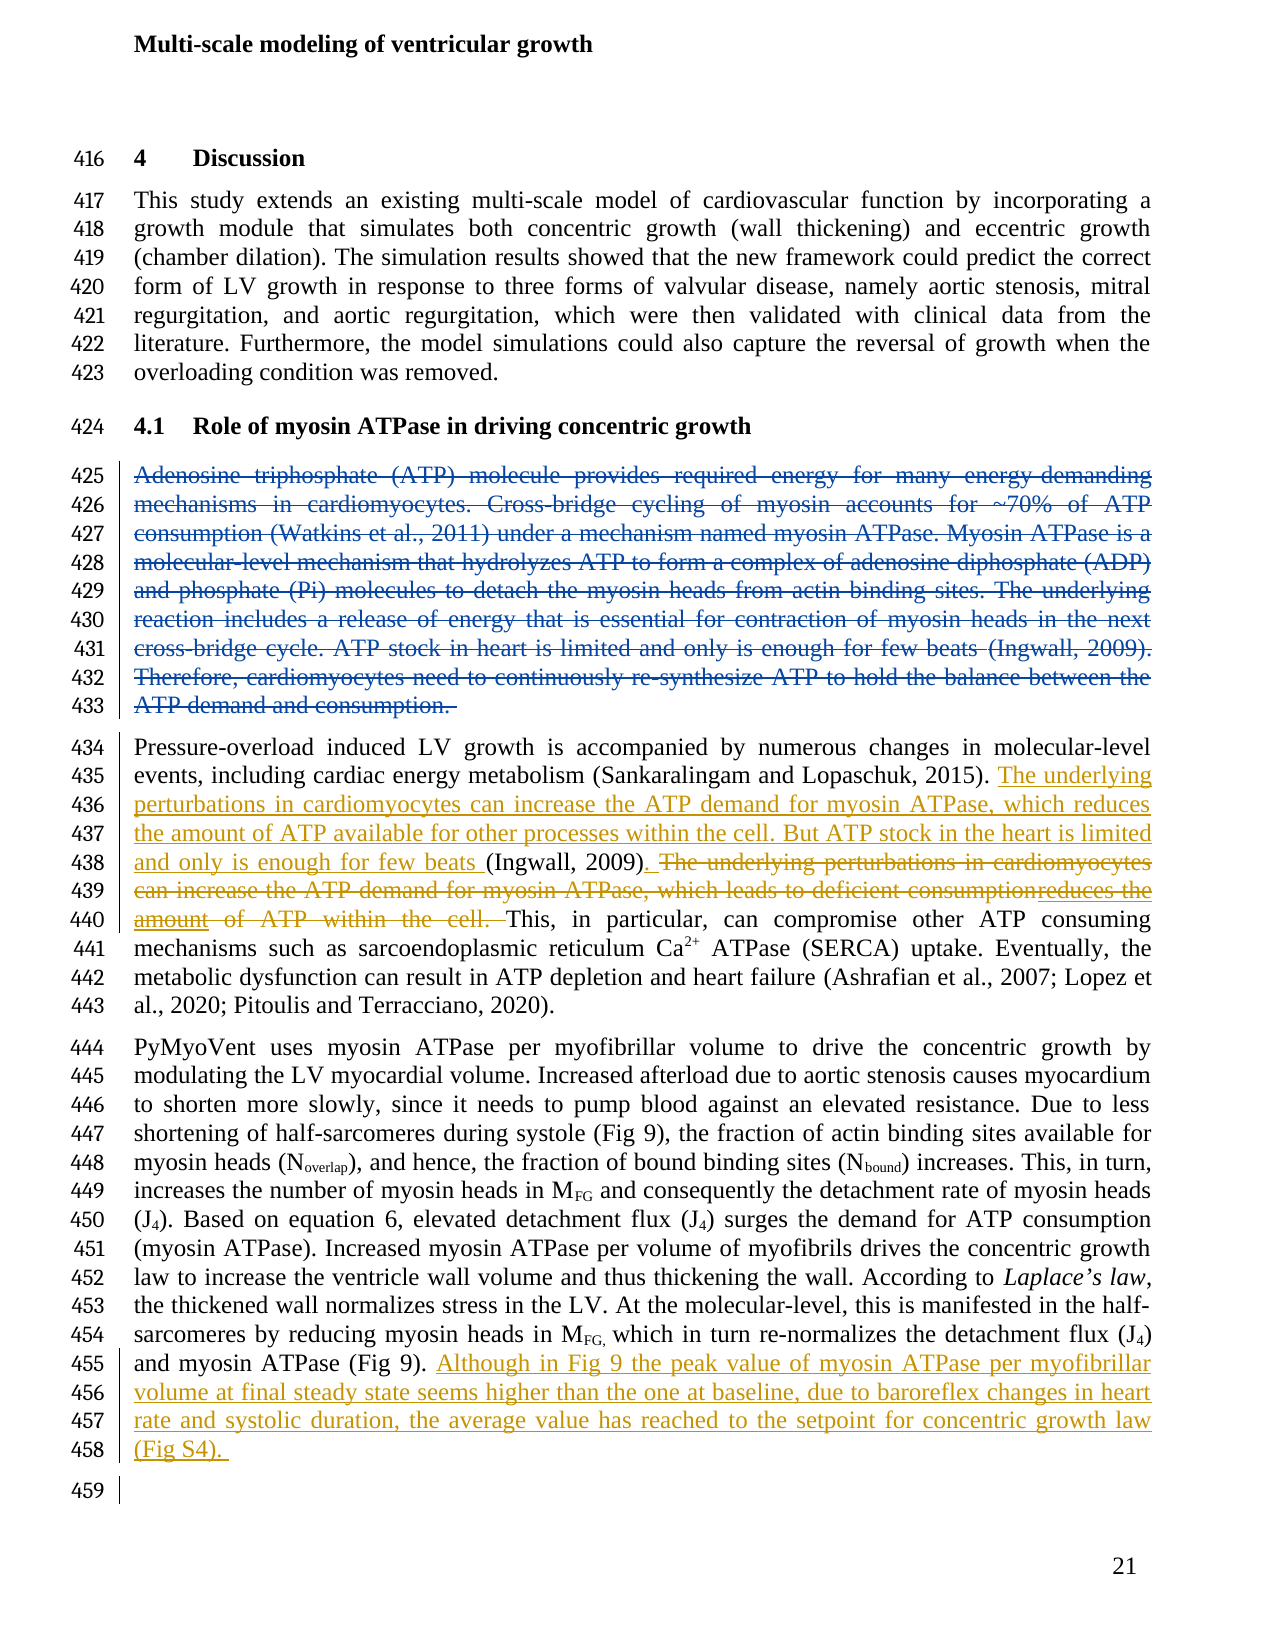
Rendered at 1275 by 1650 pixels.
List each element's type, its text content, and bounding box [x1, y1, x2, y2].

subtitle Discussion [133, 143, 1152, 172]
text Pressure-overload induced LV growth is accompanied by numerous changes in molecular-level events, including cardiac energy metabolism (Sankaralingam and Lopaschuk, 2015). (Ingwall, 2009)This, in particular, can compromise other ATP consuming mechanisms such as sarcoendoplasmic reticulum Ca2+ ATPase (SERCA) uptake. Eventually, the metabolic dysfunction can result in ATP depletion and heart failure (Ashrafian et al., 2007; Lopez et al., 2020; Pitoulis and Terracciano, 2020). [133, 844, 1152, 891]
text Pressure-overload induced LV growth is accompanied by numerous changes in molecular-level events, including cardiac energy metabolism (Sankaralingam and Lopaschuk, 2015). (Ingwall, 2009)This, in particular, can compromise other ATP consuming mechanisms such as sarcoendoplasmic reticulum Ca2+ ATPase (SERCA) uptake. Eventually, the metabolic dysfunction can result in ATP depletion and heart failure (Ashrafian et al., 2007; Lopez et al., 2020; Pitoulis and Terracciano, 2020). [133, 892, 1152, 1019]
text Pressure-overload induced LV growth is accompanied by numerous changes in molecular-level events, including cardiac energy metabolism (Sankaralingam and Lopaschuk, 2015). (Ingwall, 2009)This, in particular, can compromise other ATP consuming mechanisms such as sarcoendoplasmic reticulum Ca2+ ATPase (SERCA) uptake. Eventually, the metabolic dysfunction can result in ATP depletion and heart failure (Ashrafian et al., 2007; Lopez et al., 2020; Pitoulis and Terracciano, 2020). [133, 732, 1152, 843]
text This study extends an existing multi-scale model of cardiovascular function by incorporating a growth module that simulates both concentric growth (wall thickening) and eccentric growth (chamber dilation). The simulation results showed that the new framework could predict the correct form of LV growth in response to three forms of valvular disease, namely aortic stenosis, mitral regurgitation, and aortic regurgitation, which were then validated with clinical data from the literature. Furthermore, the model simulations could also capture the reversal of growth when the overloading condition was removed. [133, 185, 1152, 386]
subtitle Role of myosin ATPase in driving concentric growth [133, 411, 1152, 440]
text PyMyoVent uses myosin ATPase per myofibrillar volume to drive the concentric growth by modulating the LV myocardial volume. Increased afterload due to aortic stenosis causes myocardium to shorten more slowly, since it needs to pump blood against an elevated resistance. Due to less shortening of half-sarcomeres during systole (Fig ), the fraction of actin binding sites available for myosin heads (Noverlap), and hence, the fraction of bound binding sites (Nbound) increases. This, in turn, increases the number of myosin heads in MFG and consequently the detachment rate of myosin heads (J4). Based on equation , elevated detachment flux (J4) surges the demand for ATP consumption (myosin ATPase). Increased myosin ATPase per volume of myofibrils drives the concentric growth law to increase the ventricle wall volume and thus thickening the wall. According to Laplace’s law, the thickened wall normalizes stress in the LV. At the molecular-level, this is manifested in the half-sarcomeres by reducing myosin heads in MFG, which in turn re-normalizes the detachment flux (J4) and myosin ATPase (Fig 9). [133, 1032, 1152, 1402]
